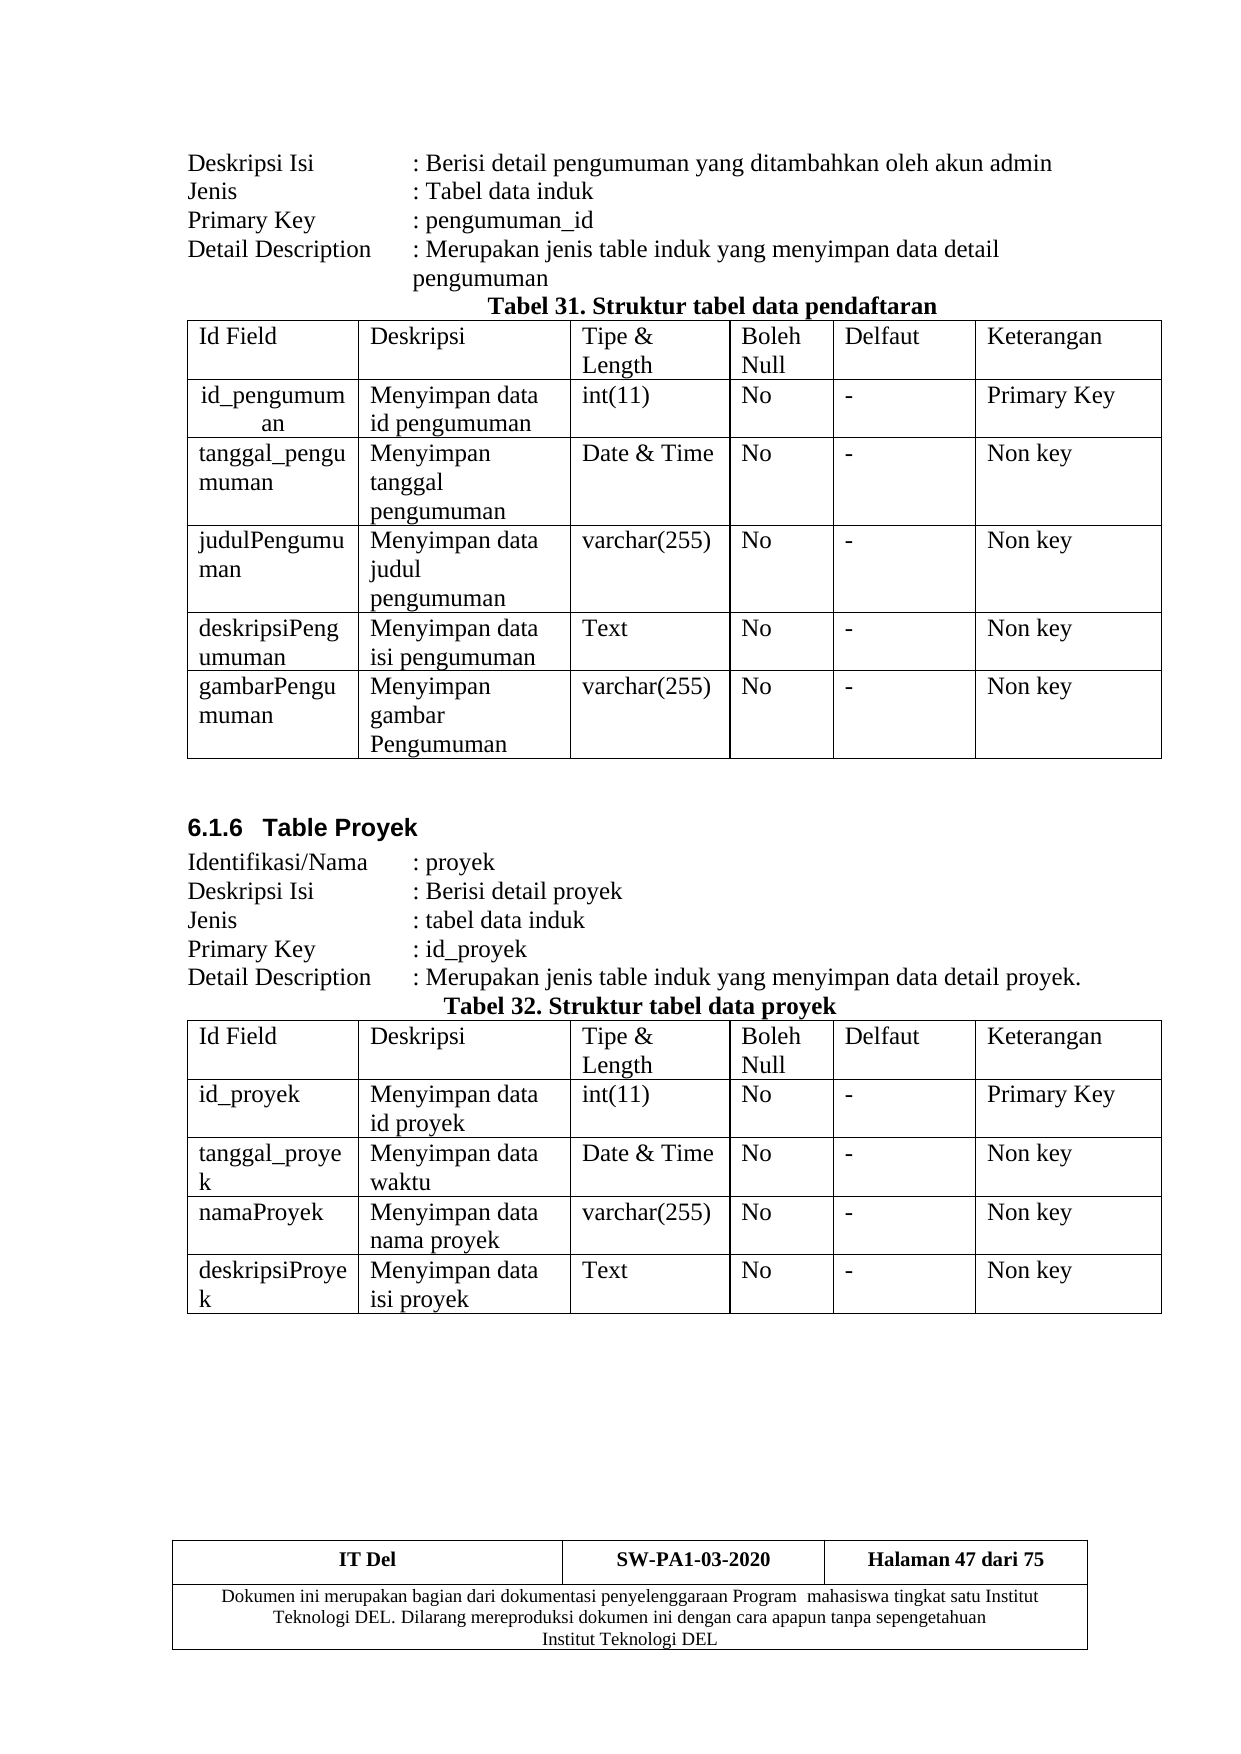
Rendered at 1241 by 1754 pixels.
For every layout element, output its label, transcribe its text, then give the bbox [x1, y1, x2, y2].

table_cell Text [571, 613, 729, 670]
table_header Id Field [188, 1021, 358, 1078]
table_cell No [731, 526, 833, 612]
table_cell No [731, 1138, 833, 1196]
text Jenis : tabel data induk [187, 905, 1092, 934]
table_header Deskripsi [359, 1021, 570, 1078]
table_header Id Field [188, 321, 358, 379]
table_cell tanggal_pengumuman [188, 438, 358, 524]
table_cell - [834, 438, 975, 524]
table_header Boleh Null [731, 1021, 833, 1078]
text Deskripsi Isi : Berisi detail proyek [187, 876, 1092, 905]
table_cell Non key [976, 613, 1161, 670]
table_cell id_proyek [188, 1080, 358, 1137]
table_cell int(11) [571, 1080, 729, 1137]
table_cell Menyimpan data nama proyek [359, 1197, 570, 1254]
table_cell Non key [976, 671, 1161, 758]
text Primary Key : pengumuman_id [187, 205, 1092, 234]
table_cell Non key [976, 1197, 1161, 1254]
table_header Deskripsi [359, 321, 570, 379]
table_cell Menyimpan data judul pengumuman [359, 526, 570, 612]
table_cell deskripsiPengumuman [188, 613, 358, 670]
table_cell namaProyek [188, 1197, 358, 1254]
table_cell Primary Key [976, 1080, 1161, 1137]
table_cell Text [571, 1255, 729, 1313]
table_header Keterangan [976, 1021, 1161, 1078]
table_cell varchar(255) [571, 526, 729, 612]
table_cell Menyimpan data isi pengumuman [359, 613, 570, 670]
table_cell - [834, 1255, 975, 1313]
text Deskripsi Isi : Berisi detail pengumuman yang ditambahkan oleh akun admin Jenis : Tabel data induk [187, 148, 1092, 205]
table_cell No [731, 1080, 833, 1137]
table_cell No [731, 671, 833, 758]
table_cell No [731, 438, 833, 524]
table_cell - [834, 613, 975, 670]
table_header Tipe & Length [571, 1021, 729, 1078]
table_cell Non key [976, 438, 1161, 524]
text Tabel 31. Struktur tabel data pendaftaran [187, 291, 1092, 320]
text Detail Description : Merupakan jenis table induk yang menyimpan data detail proyek. [187, 962, 1092, 991]
table_header Boleh Null [731, 321, 833, 379]
table_header Delfaut [834, 321, 975, 379]
table_cell gambarPengumuman [188, 671, 358, 758]
table_cell Non key [976, 526, 1161, 612]
table_cell Menyimpan data id proyek [359, 1080, 570, 1137]
table_cell varchar(255) [571, 671, 729, 758]
table_cell id_pengumuman [188, 380, 358, 437]
table_cell varchar(255) [571, 1197, 729, 1254]
table_cell No [731, 613, 833, 670]
table_cell deskripsiProyek [188, 1255, 358, 1313]
table_cell Menyimpan gambar Pengumuman [359, 671, 570, 758]
table_cell - [834, 671, 975, 758]
table_cell - [834, 1080, 975, 1137]
table_cell Menyimpan data isi proyek [359, 1255, 570, 1313]
subtitle Table Proyek [187, 812, 1092, 841]
table_cell - [834, 380, 975, 437]
text Detail Description : Merupakan jenis table induk yang menyimpan data detail pengumuman [187, 234, 1092, 291]
table_cell No [731, 1197, 833, 1254]
table_cell Menyimpan data waktu [359, 1138, 570, 1196]
table_cell Date & Time [571, 438, 729, 524]
text Tabel 32. Struktur tabel data proyek [187, 991, 1092, 1020]
table_cell Menyimpan data id pengumuman [359, 380, 570, 437]
table_cell Date & Time [571, 1138, 729, 1196]
table_cell Menyimpan tanggal pengumuman [359, 438, 570, 524]
table_header Tipe & Length [571, 321, 729, 379]
table_cell - [834, 1197, 975, 1254]
text Identifikasi/Nama : proyek [187, 847, 1092, 876]
table_cell int(11) [571, 380, 729, 437]
table_header Keterangan [976, 321, 1161, 379]
text Primary Key : id_proyek [187, 934, 1092, 962]
table_header Delfaut [834, 1021, 975, 1078]
table_cell No [731, 1255, 833, 1313]
table_cell judulPengumuman [188, 526, 358, 612]
table_cell Non key [976, 1138, 1161, 1196]
table_cell Non key [976, 1255, 1161, 1313]
table_cell - [834, 526, 975, 612]
table_cell tanggal_proyek [188, 1138, 358, 1196]
table_cell - [834, 1138, 975, 1196]
table_cell No [731, 380, 833, 437]
table_cell Primary Key [976, 380, 1161, 437]
